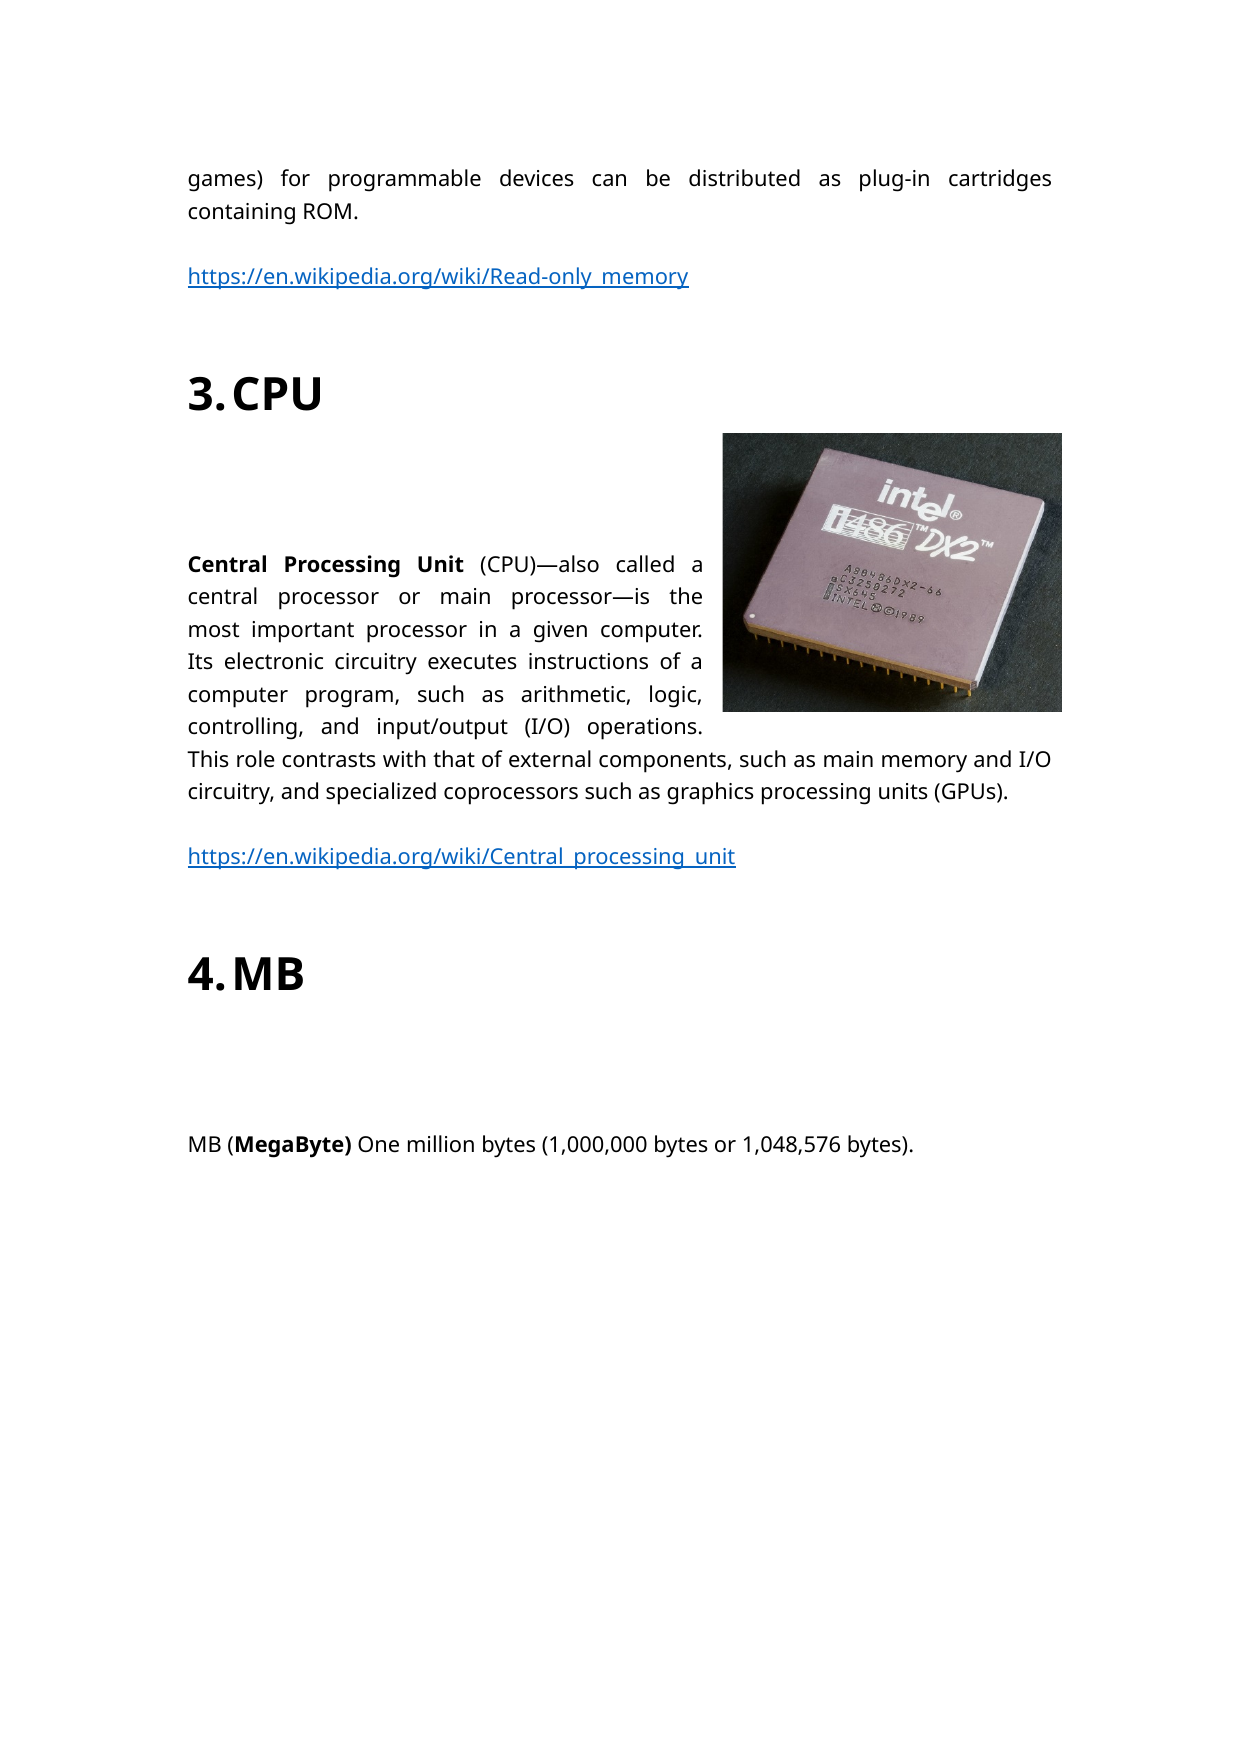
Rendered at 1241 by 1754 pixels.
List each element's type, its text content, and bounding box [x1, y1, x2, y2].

subtitle CPU [187, 360, 1053, 425]
subtitle MB [187, 940, 1053, 1005]
picture [722, 433, 1062, 712]
text Central Processing Unit (CPU)—also called a central processor or main processor—is the most important processor in a given computer. Its electronic circuitry executes instructions of a computer program, such as arithmetic, logic, controlling, and input/output (I/O) operations. This role contrasts with that of external components, such as main memory and I/O circuitry, and specialized coprocessors such as graphics processing units (GPUs). [187, 547, 1053, 807]
text https://en.wikipedia.org/wiki/Read-only_memory [187, 259, 1053, 292]
text https://en.wikipedia.org/wiki/Central_processing_unit [187, 840, 1053, 872]
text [187, 162, 1053, 227]
text MB (MegaByte) One million bytes (1,000,000 bytes or 1,048,576 bytes). [187, 1127, 1053, 1160]
